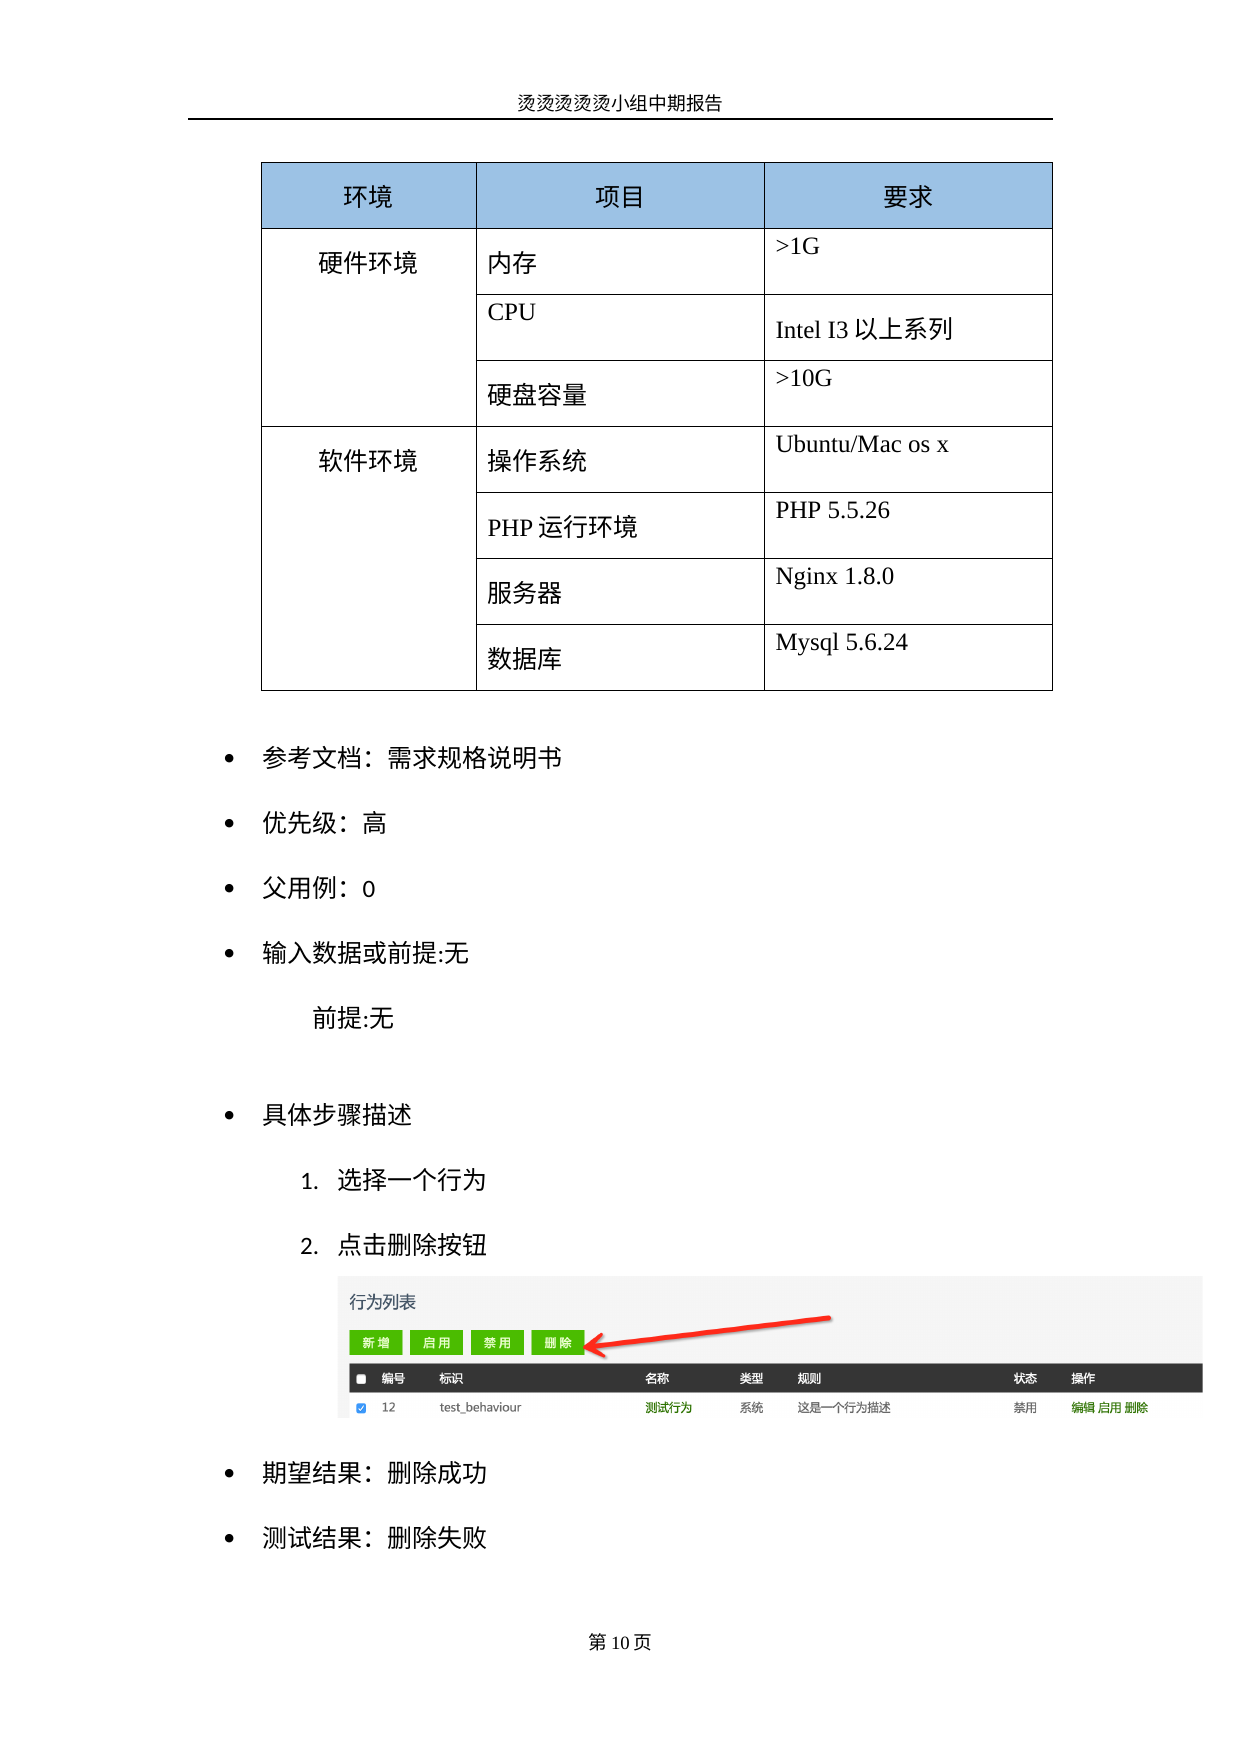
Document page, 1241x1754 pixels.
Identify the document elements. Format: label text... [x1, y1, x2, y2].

table_cell 服务器 [477, 559, 764, 624]
list 选择一个行为 [300, 1146, 1053, 1211]
table_cell >10G [765, 361, 1052, 426]
table_cell 数据库 [477, 625, 764, 690]
list 具体步骤描述 [225, 1081, 1053, 1146]
table_cell CPU [477, 295, 764, 360]
table_cell 软件环境 [262, 427, 476, 690]
table_cell PHP运行环境 [477, 493, 764, 558]
table_header 要求 [765, 163, 1052, 228]
table_cell 硬盘容量 [477, 361, 764, 426]
table_cell Nginx 1.8.0 [765, 559, 1052, 624]
list 前提:无 [262, 984, 1053, 1049]
table_cell Mysql 5.6.24 [765, 625, 1052, 690]
table_cell >1G [765, 229, 1052, 294]
table_cell 硬件环境 [262, 229, 476, 426]
table_cell Intel I3以上系列 [765, 295, 1052, 360]
list 期望结果：删除成功 [225, 1439, 1053, 1504]
list 输入数据或前提:无 [225, 919, 1053, 984]
list 优先级：高 [225, 789, 1053, 854]
list 测试结果：删除失败 [225, 1504, 1053, 1569]
table_cell Ubuntu/Mac os x [765, 427, 1052, 492]
list 参考文档：需求规格说明书 [225, 724, 1053, 789]
table_cell 操作系统 [477, 427, 764, 492]
table_cell PHP 5.5.26 [765, 493, 1052, 558]
table_header 环境 [262, 163, 476, 228]
list 父用例：0 [225, 854, 1053, 919]
table_header 项目 [477, 163, 764, 228]
table_cell 内存 [477, 229, 764, 294]
list 点击删除按钮 [300, 1211, 1053, 1276]
picture [337, 1276, 1203, 1418]
